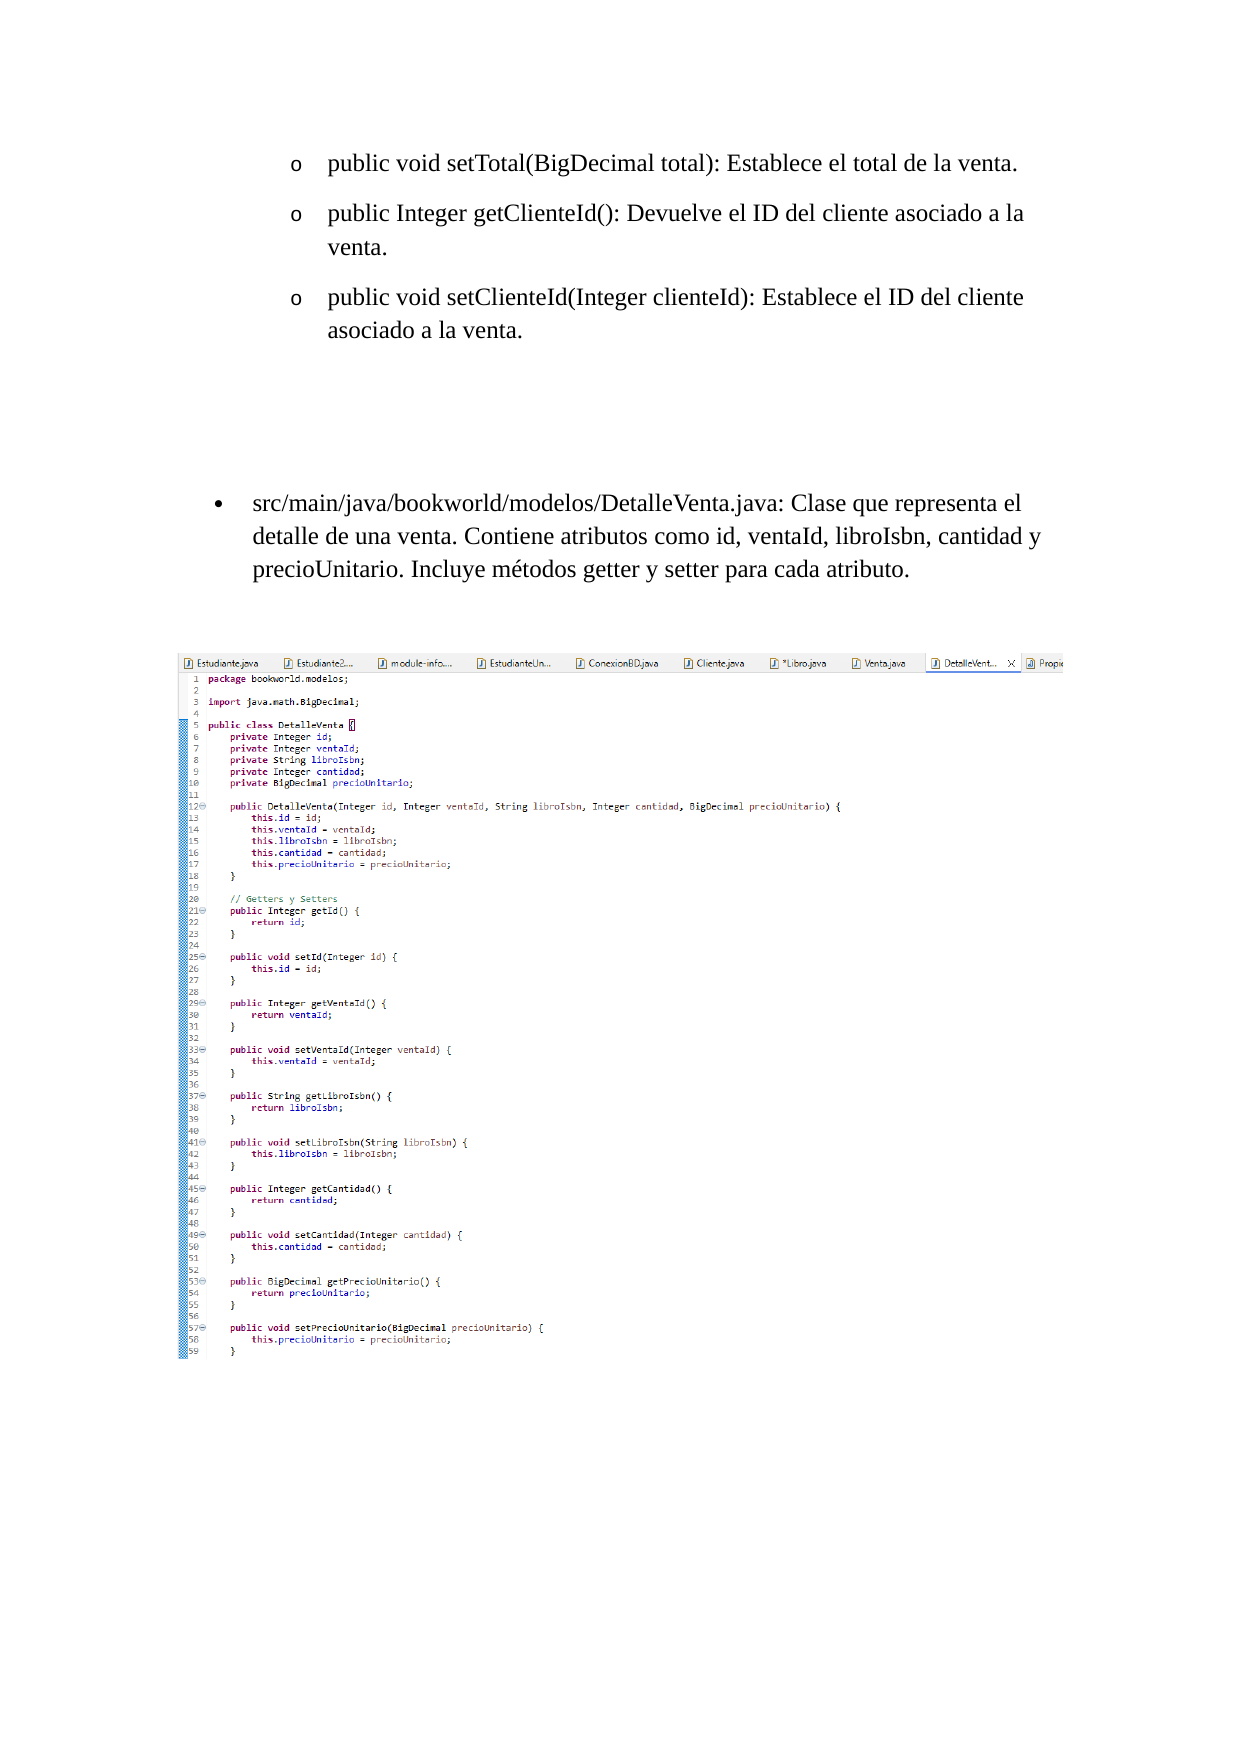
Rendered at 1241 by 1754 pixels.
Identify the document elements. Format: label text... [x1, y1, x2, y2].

picture [177, 653, 1063, 1359]
list src/main/java/bookworld/modelos/DetalleVenta.java: Clase que representa el detalle de una venta. Contiene atributos como id, ventaId, libroIsbn, cantidad y precioUnitario. Incluye métodos getter y setter para cada atributo. [215, 488, 1063, 583]
list public void setTotal(BigDecimal total): Establece el total de la venta. [290, 148, 1063, 177]
list public Integer getClienteId(): Devuelve el ID del cliente asociado a la venta. [290, 198, 1063, 261]
list public void setClienteId(Integer clienteId): Establece el ID del cliente asociado a la venta. [290, 282, 1063, 344]
